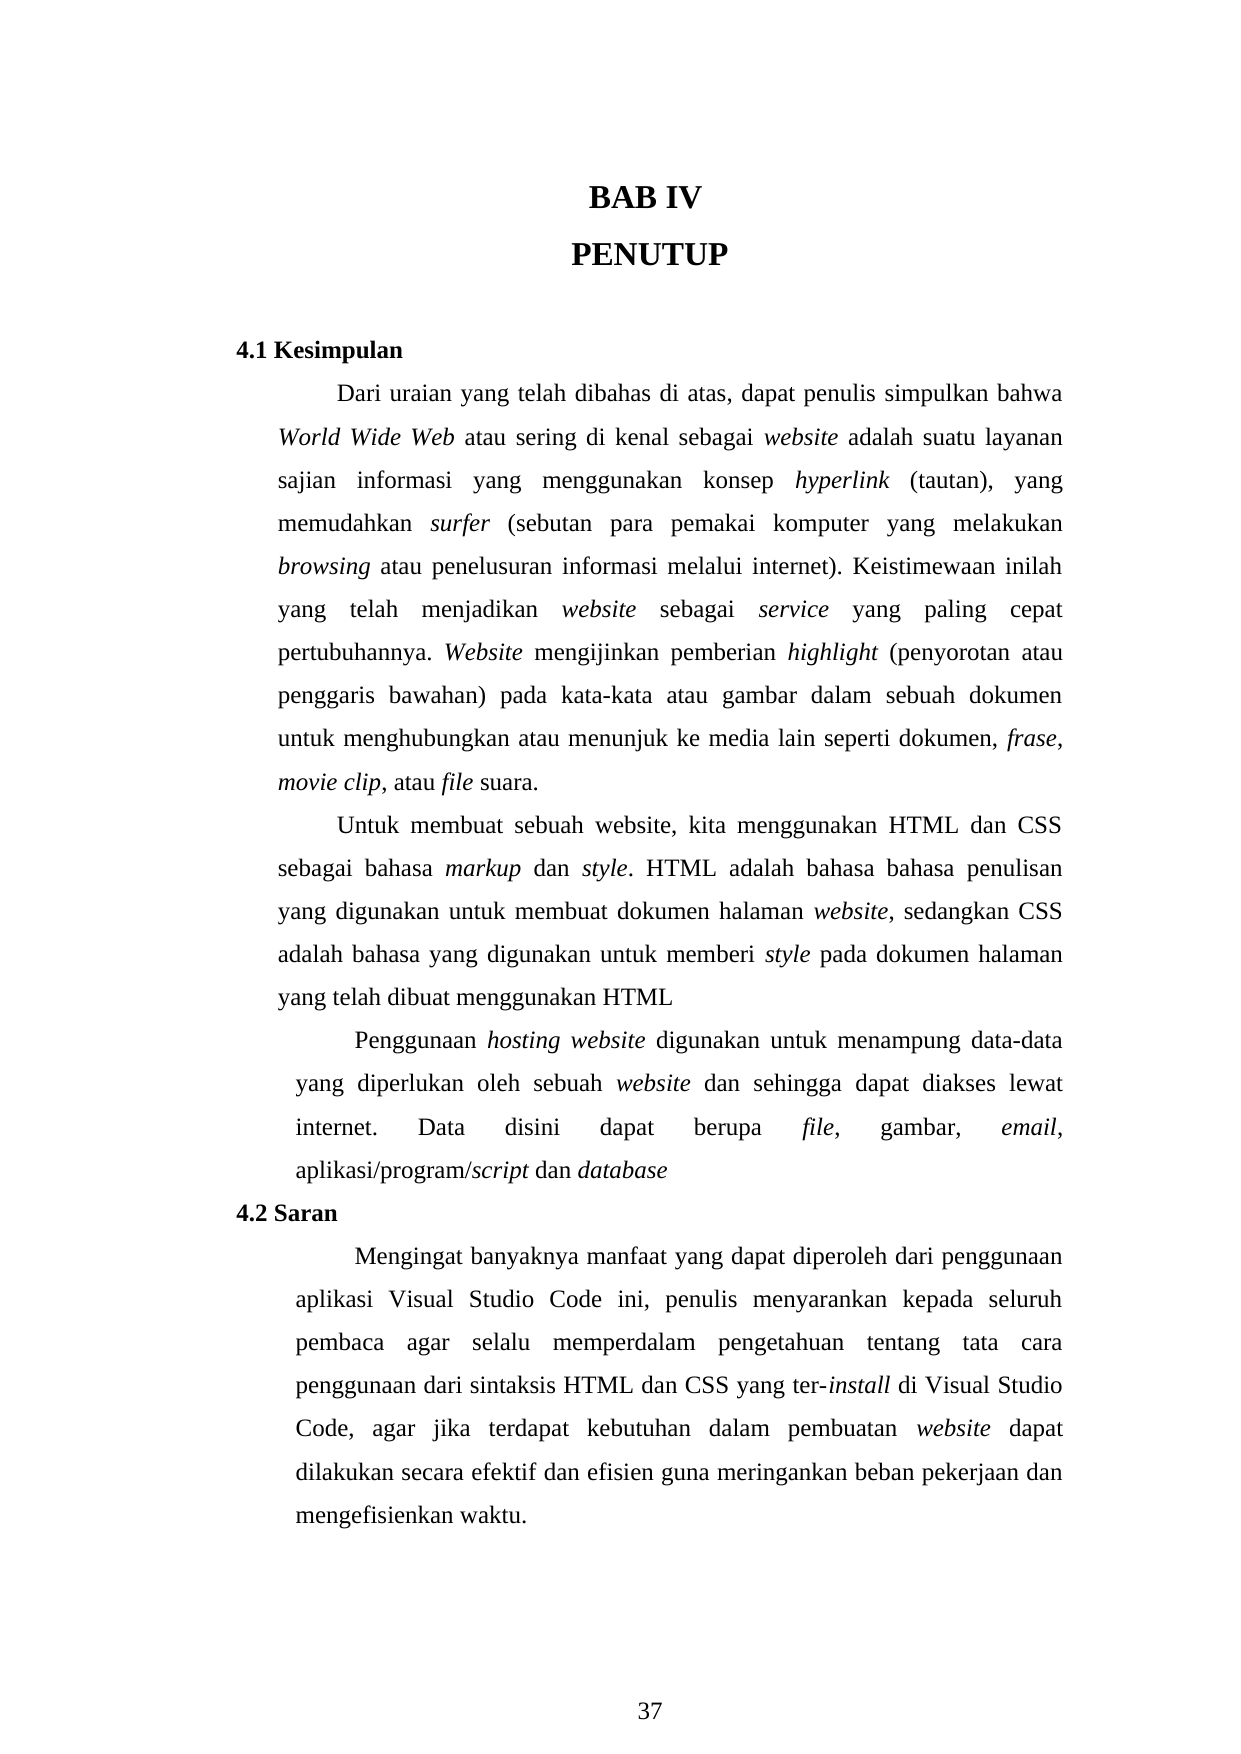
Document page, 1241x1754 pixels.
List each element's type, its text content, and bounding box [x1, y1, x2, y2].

text Penggunaan hosting website digunakan untuk menampung data-data yang diperlukan oleh sebuah website dan sehingga dapat diakses lewat internet. Data disini dapat berupa file, gambar, email, aplikasi/program/script dan database [295, 1025, 1063, 1183]
text Dari uraian yang telah dibahas di atas, dapat penulis simpulkan bahwa World Wide Web atau sering di kenal sebagai website adalah suatu layanan sajian informasi yang menggunakan konsep hyperlink (tautan), yang memudahkan surfer (sebutan para pemakai komputer yang melakukan browsing atau penelusuran informasi melalui internet). Keistimewaan inilah yang telah menjadikan website sebagai service yang paling cepat pertubuhannya. Website mengijinkan pemberian highlight (penyorotan atau penggaris bawahan) pada kata-kata atau gambar dalam sebuah dokumen untuk menghubungkan atau menunjuk ke media lain seperti dokumen, frase, movie clip, atau file suara. [278, 378, 1063, 795]
text Mengingat banyaknya manfaat yang dapat diperoleh dari penggunaan aplikasi Visual Studio Code ini, penulis menyarankan kepada seluruh pembaca agar selalu memperdalam pengetahuan tentang tata cara penggunaan dari sintaksis HTML dan CSS yang ter-install di Visual Studio Code, agar jika terdapat kebutuhan dalam pembuatan website dapat dilakukan secara efektif dan efisien guna meringankan beban pekerjaan dan mengefisienkan waktu. [295, 1241, 1063, 1528]
subtitle 4.1 Kesimpulan [236, 335, 1063, 364]
subtitle 4.2 Saran [236, 1198, 1063, 1227]
text Untuk membuat sebuah website, kita menggunakan HTML dan CSS sebagai bahasa markup dan style. HTML adalah bahasa bahasa penulisan yang digunakan untuk membuat dokumen halaman website, sedangkan CSS adalah bahasa yang digunakan untuk memberi style pada dokumen halaman yang telah dibuat menggunakan HTML [278, 810, 1063, 1011]
subtitle BAB IV PENUTUP [236, 177, 1063, 273]
